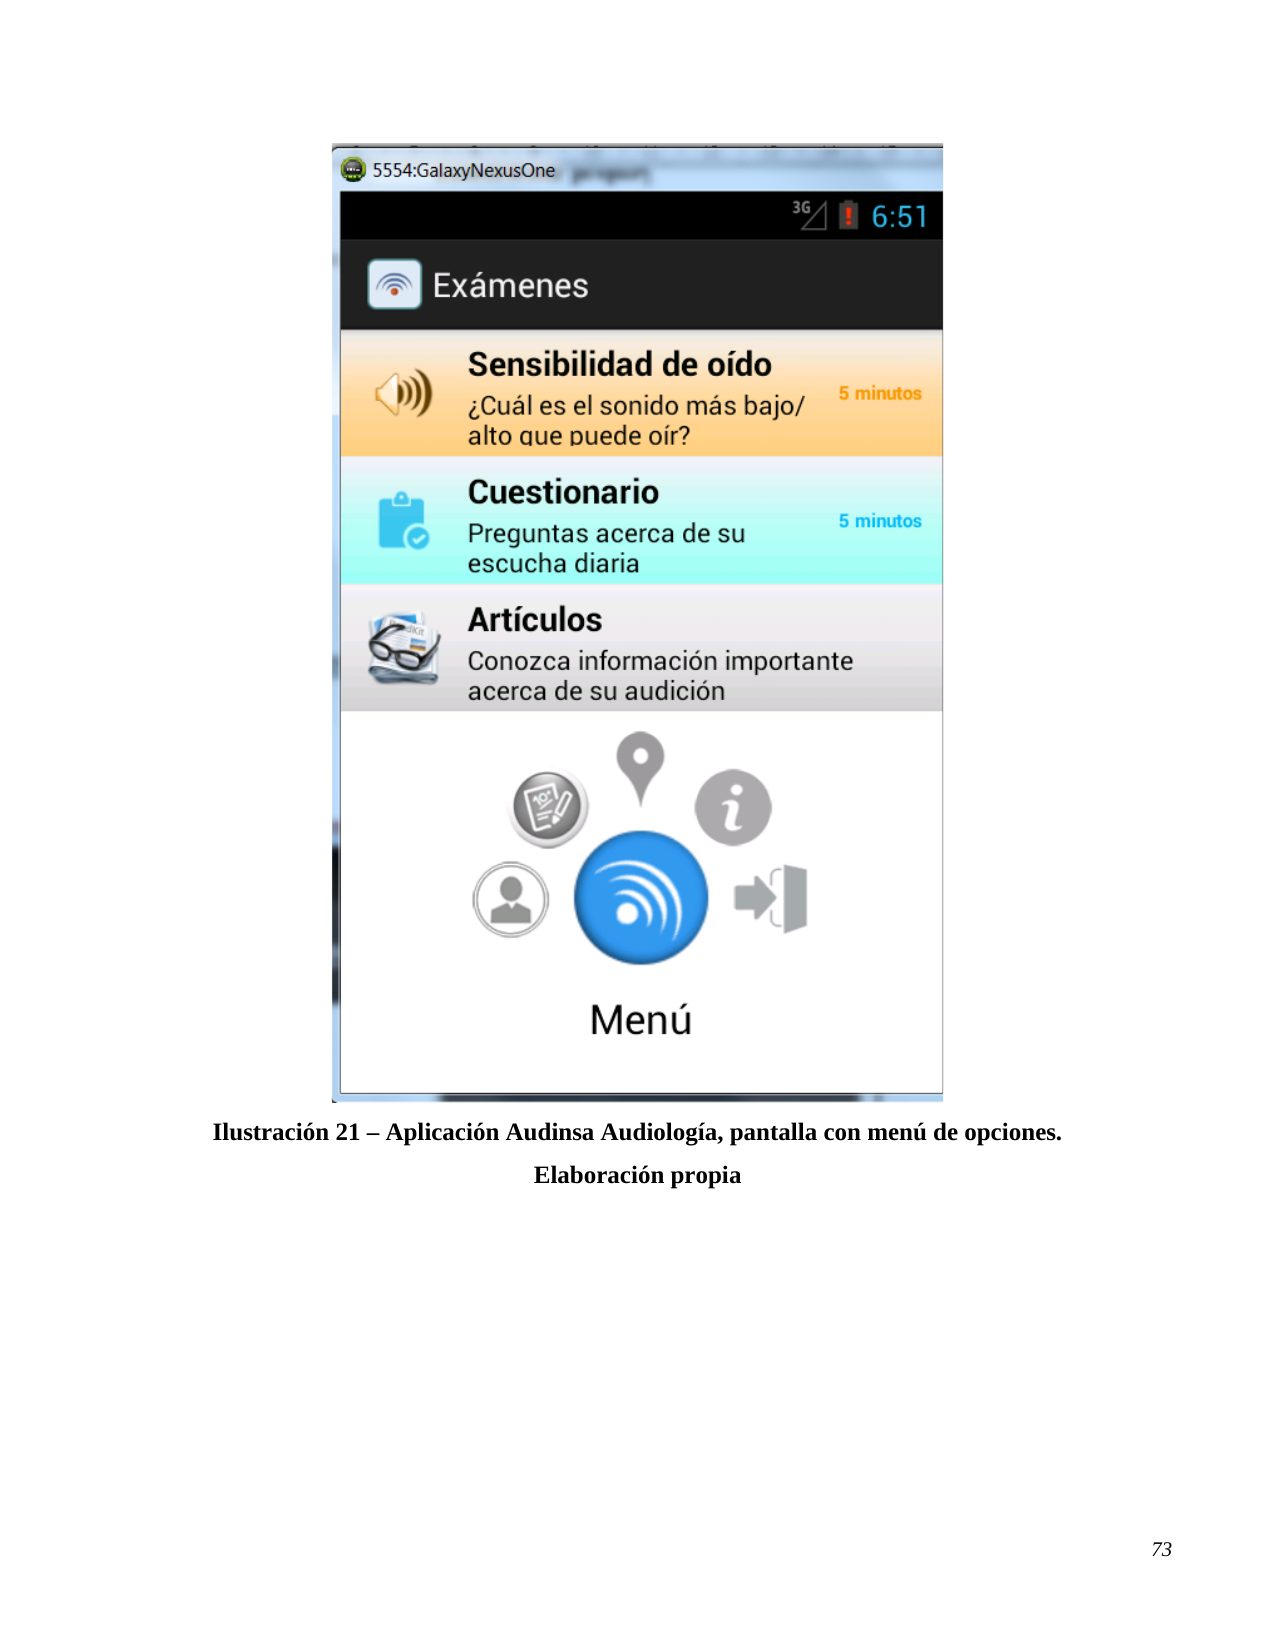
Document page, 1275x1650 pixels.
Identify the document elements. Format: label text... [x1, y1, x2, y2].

text Ilustración 21 – Aplicación Audinsa Audiología, pantalla con menú de opciones. [103, 1117, 1172, 1146]
text Elaboración propia [103, 1161, 1172, 1189]
picture [331, 143, 944, 1103]
